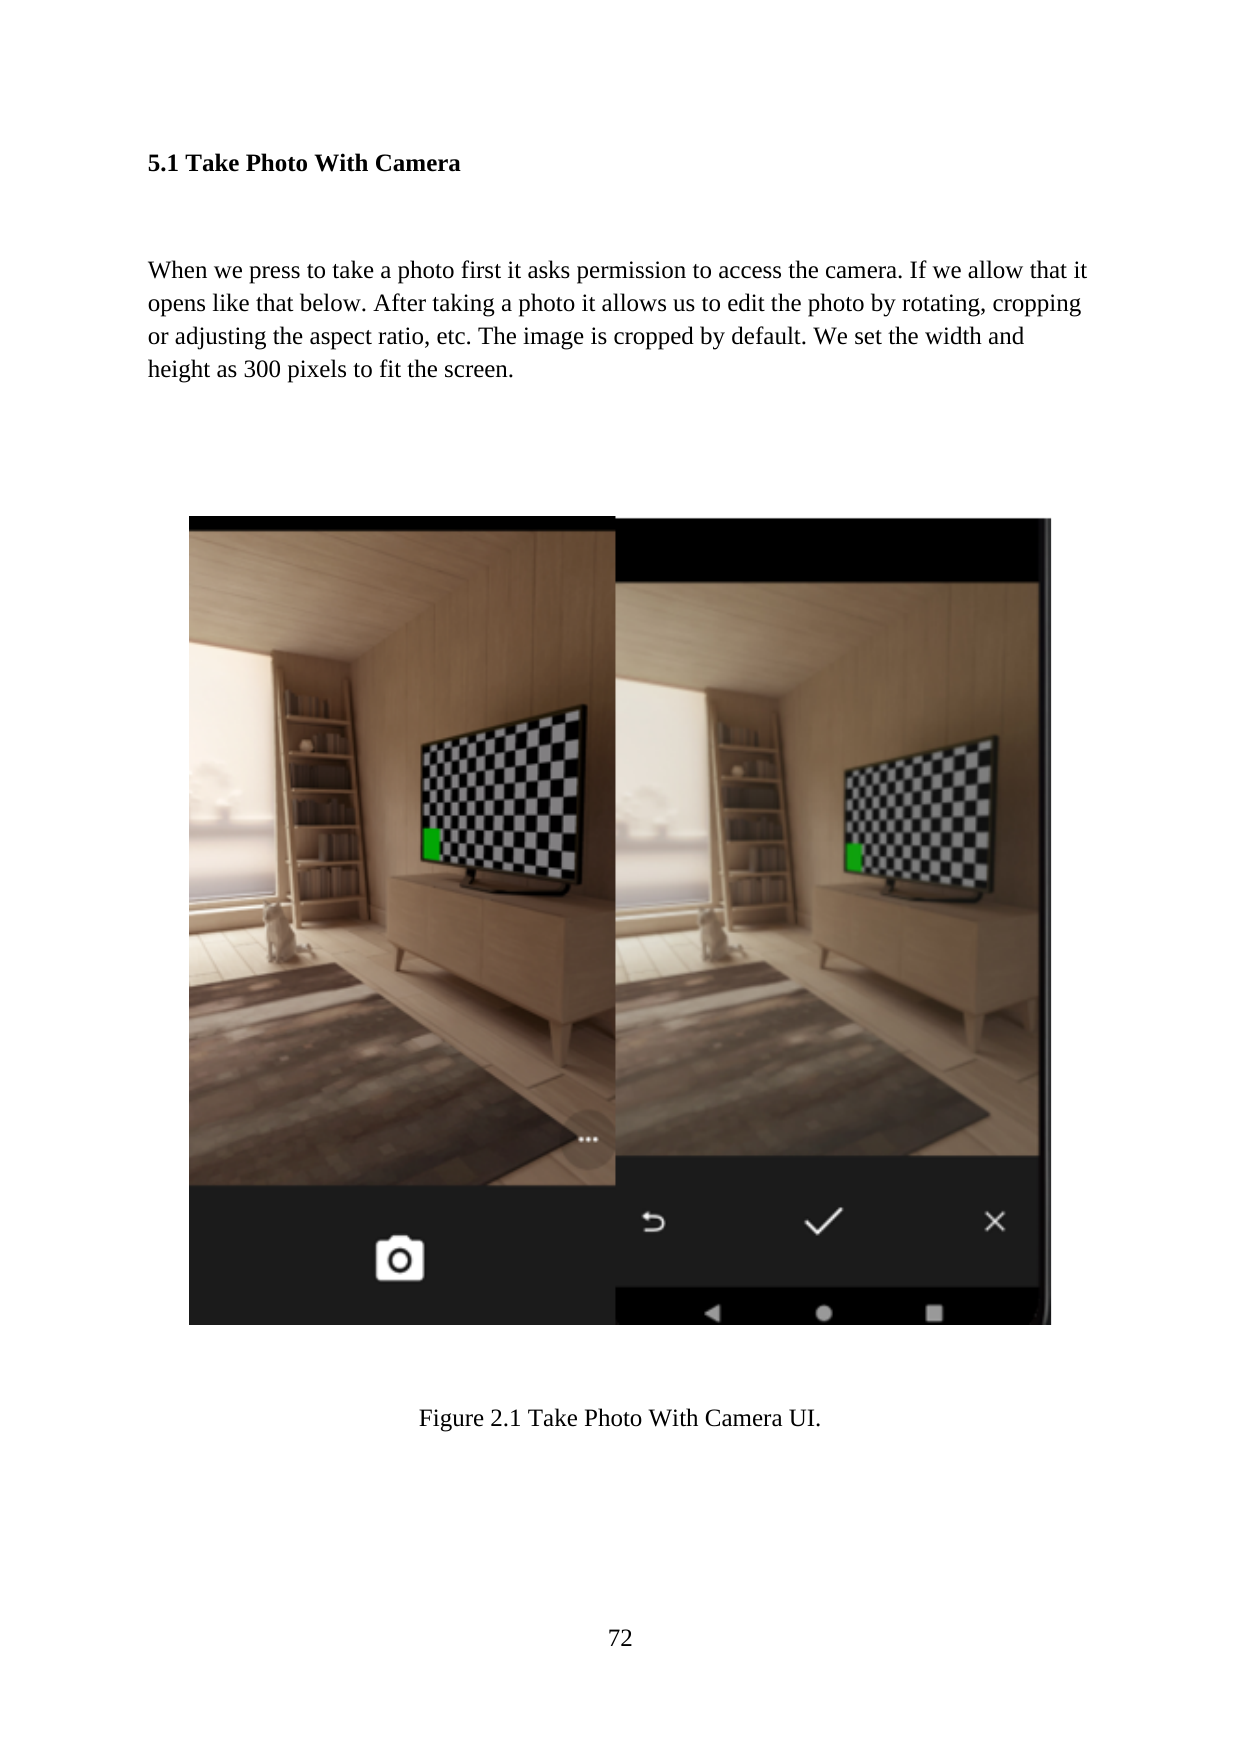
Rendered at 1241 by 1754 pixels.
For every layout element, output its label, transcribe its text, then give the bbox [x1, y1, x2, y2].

text When we press to take a photo first it asks permission to access the camera. If we allow that it opens like that below. After taking a photo it allows us to edit the photo by rotating, cropping or adjusting the aspect ratio, etc. The image is cropped by default. We set the width and height as 300 pixels to fit the screen. [148, 255, 1093, 383]
text 5.1 Take Photo With Camera [148, 148, 1093, 176]
text Figure 2.1 Take Photo With Camera UI. [148, 1403, 1093, 1432]
picture [189, 516, 1052, 1325]
